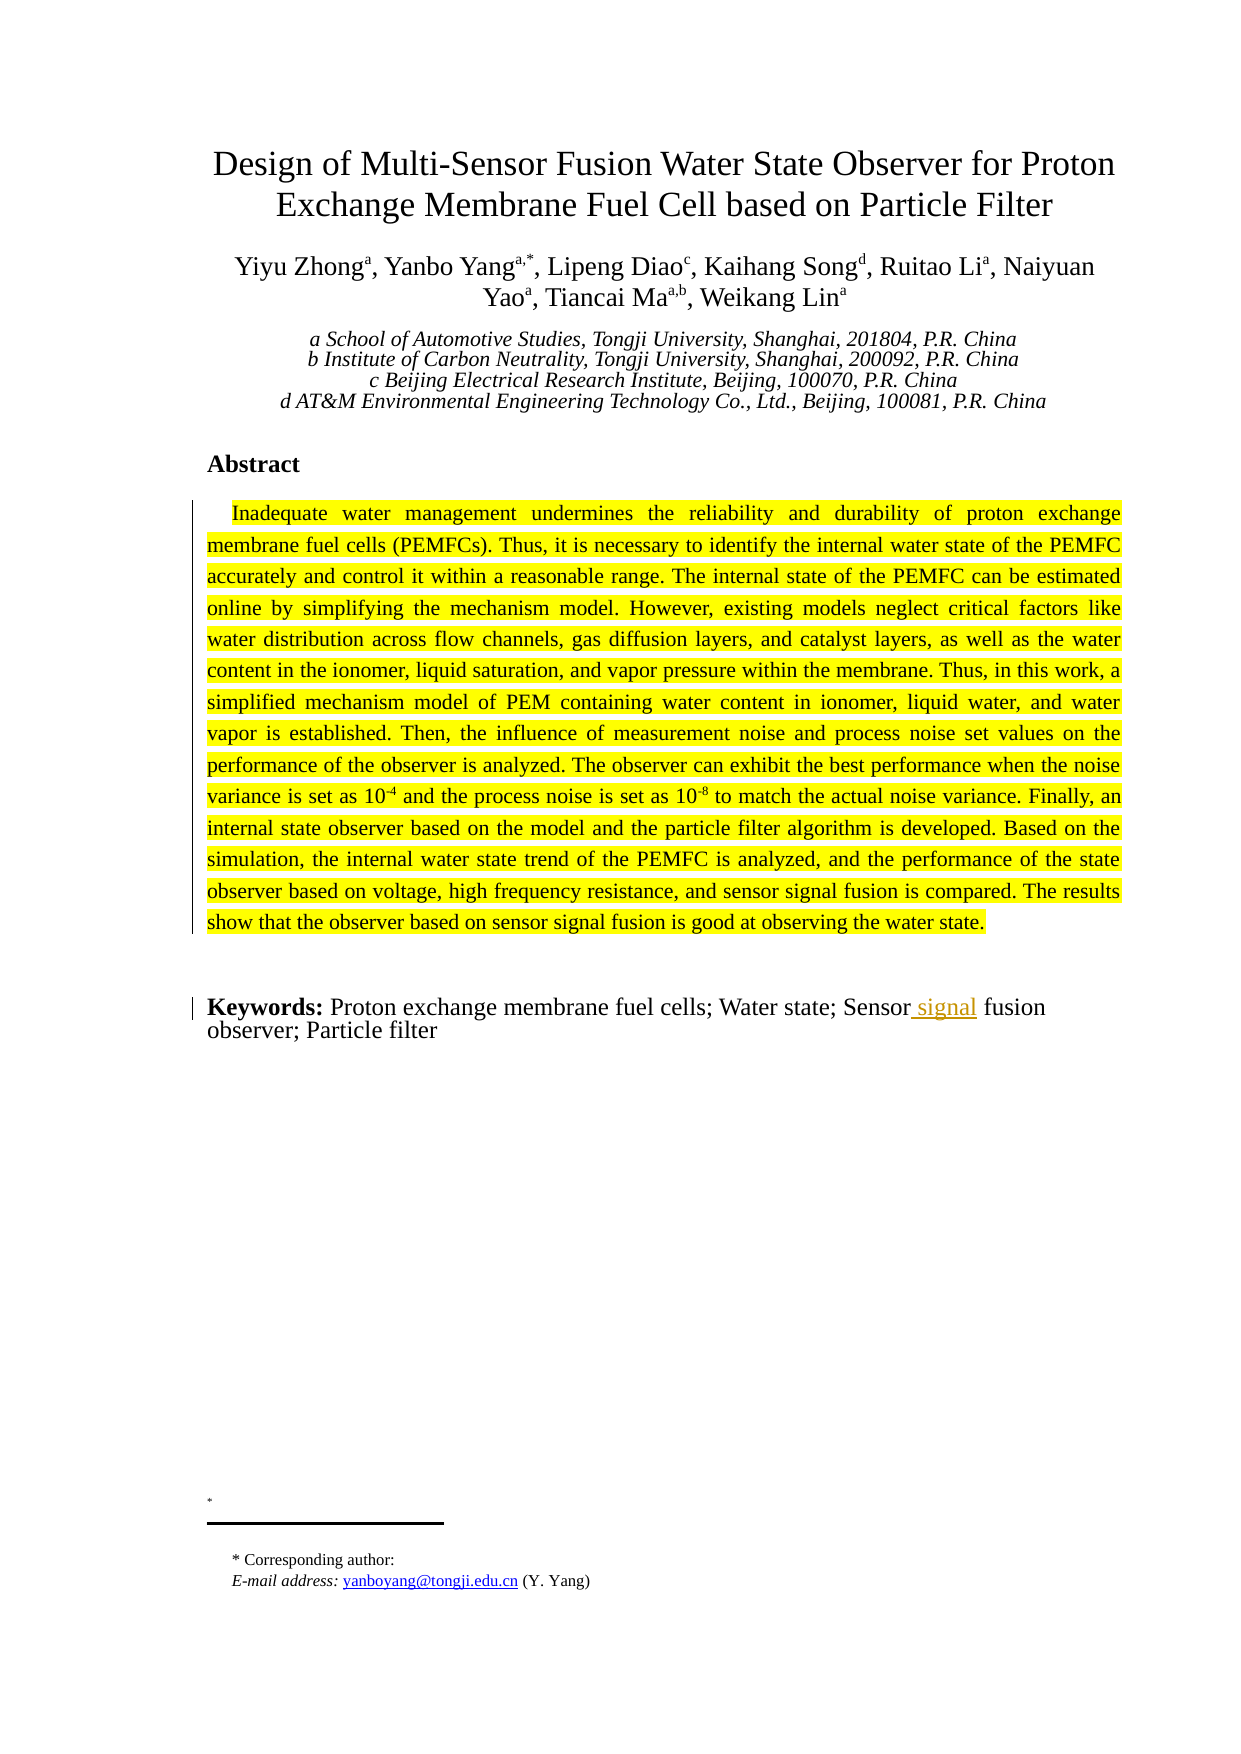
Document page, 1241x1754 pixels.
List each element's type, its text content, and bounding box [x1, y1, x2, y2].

subtitle Abstract [207, 454, 1122, 477]
text b Institute of Carbon Neutrality, Tongji University, Shanghai, 200092, P.R. China [207, 350, 1122, 371]
text d AT&M Environmental Engineering Technology Co., Ltd., Beijing, 100081, P.R. China [207, 392, 1122, 413]
text Yiyu Zhonga, Yanbo Yanga,*, Lipeng Diaoc, Kaihang Songd, Ruitao Lia, Naiyuan Yaoa, Tiancai Maa,b, Weikang Lina [207, 250, 1122, 313]
text a School of Automotive Studies, Tongji University, Shanghai, 201804, P.R. China [207, 329, 1122, 350]
text c Beijing Electrical Research Institute, Beijing, 100070, P.R. China [207, 371, 1122, 392]
title Design of Multi-Sensor Fusion Water State Observer for Proton Exchange Membrane Fuel Cell based on Particle Filter [207, 142, 1122, 225]
subtitle Keywords: Proton exchange membrane fuel cells; Water state; Sensor fusion observer; Particle filter [207, 997, 1122, 1043]
